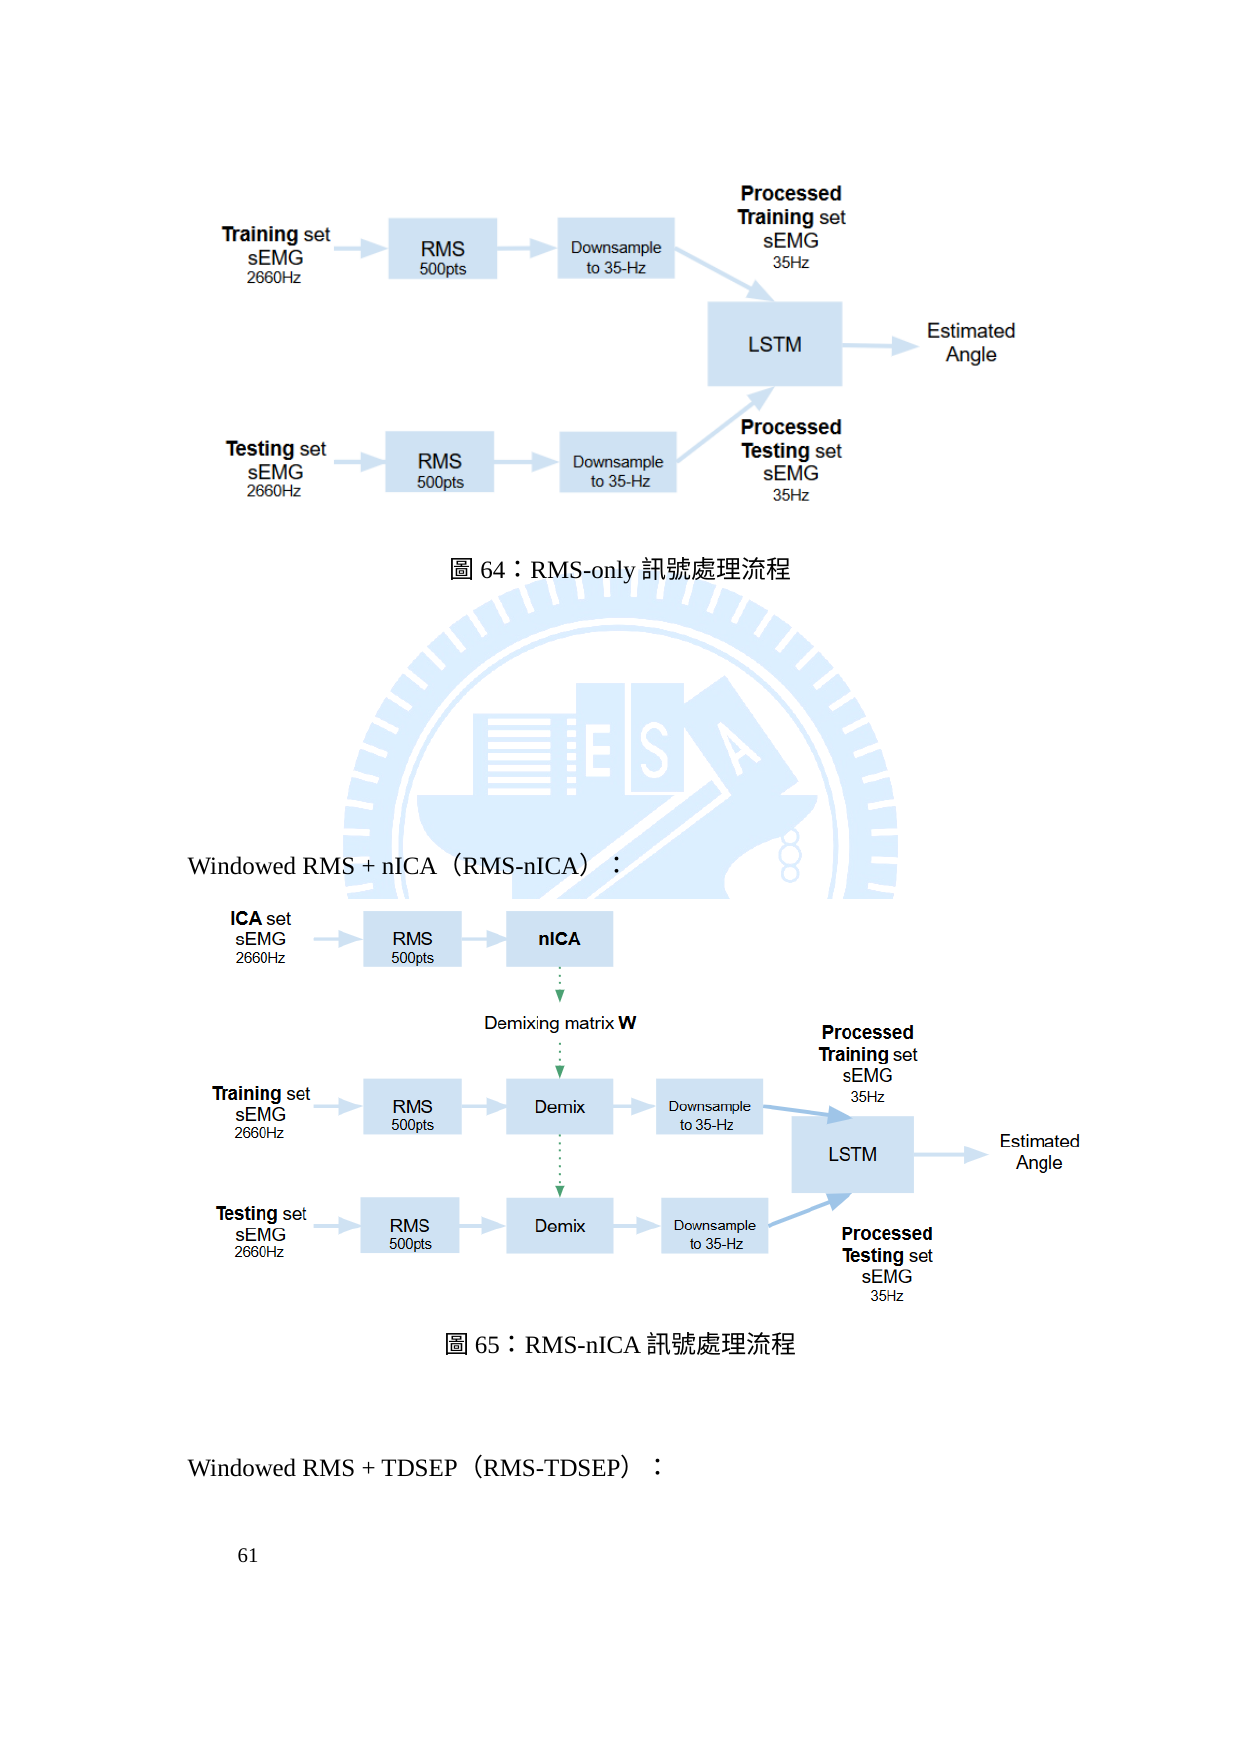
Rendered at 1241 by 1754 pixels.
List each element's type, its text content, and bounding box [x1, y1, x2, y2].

picture [187, 899, 1084, 1311]
text Windowed RMS + nICA（RMS-nICA）： [187, 845, 1053, 882]
text 圖 64：RMS-only訊號處理流程 [187, 549, 1053, 586]
picture [187, 163, 1053, 535]
text Windowed RMS + TDSEP（RMS-TDSEP）： [187, 1448, 1053, 1484]
text 圖 65：RMS-nICA訊號處理流程 [187, 1324, 1053, 1361]
